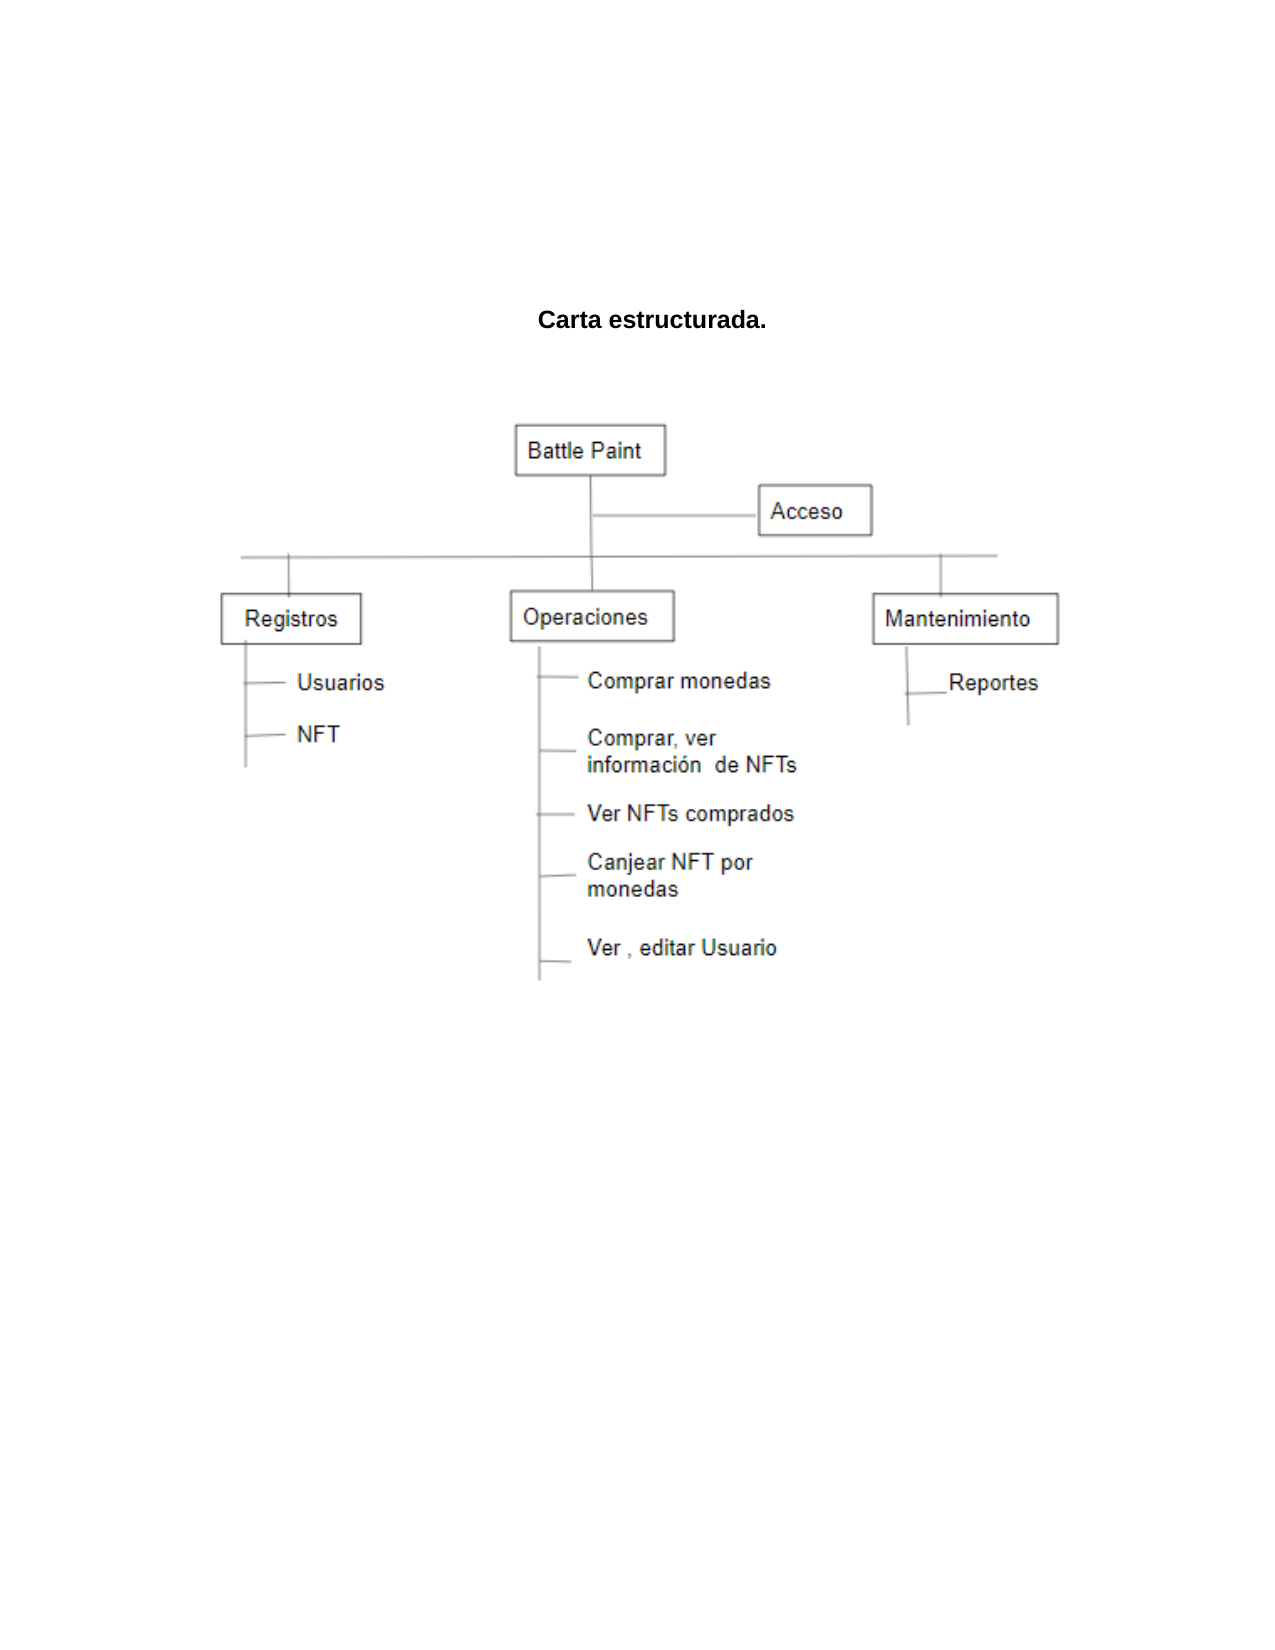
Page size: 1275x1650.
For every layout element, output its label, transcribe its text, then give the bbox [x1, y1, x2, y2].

text Carta estructurada. [177, 305, 1098, 334]
picture [194, 395, 1085, 996]
